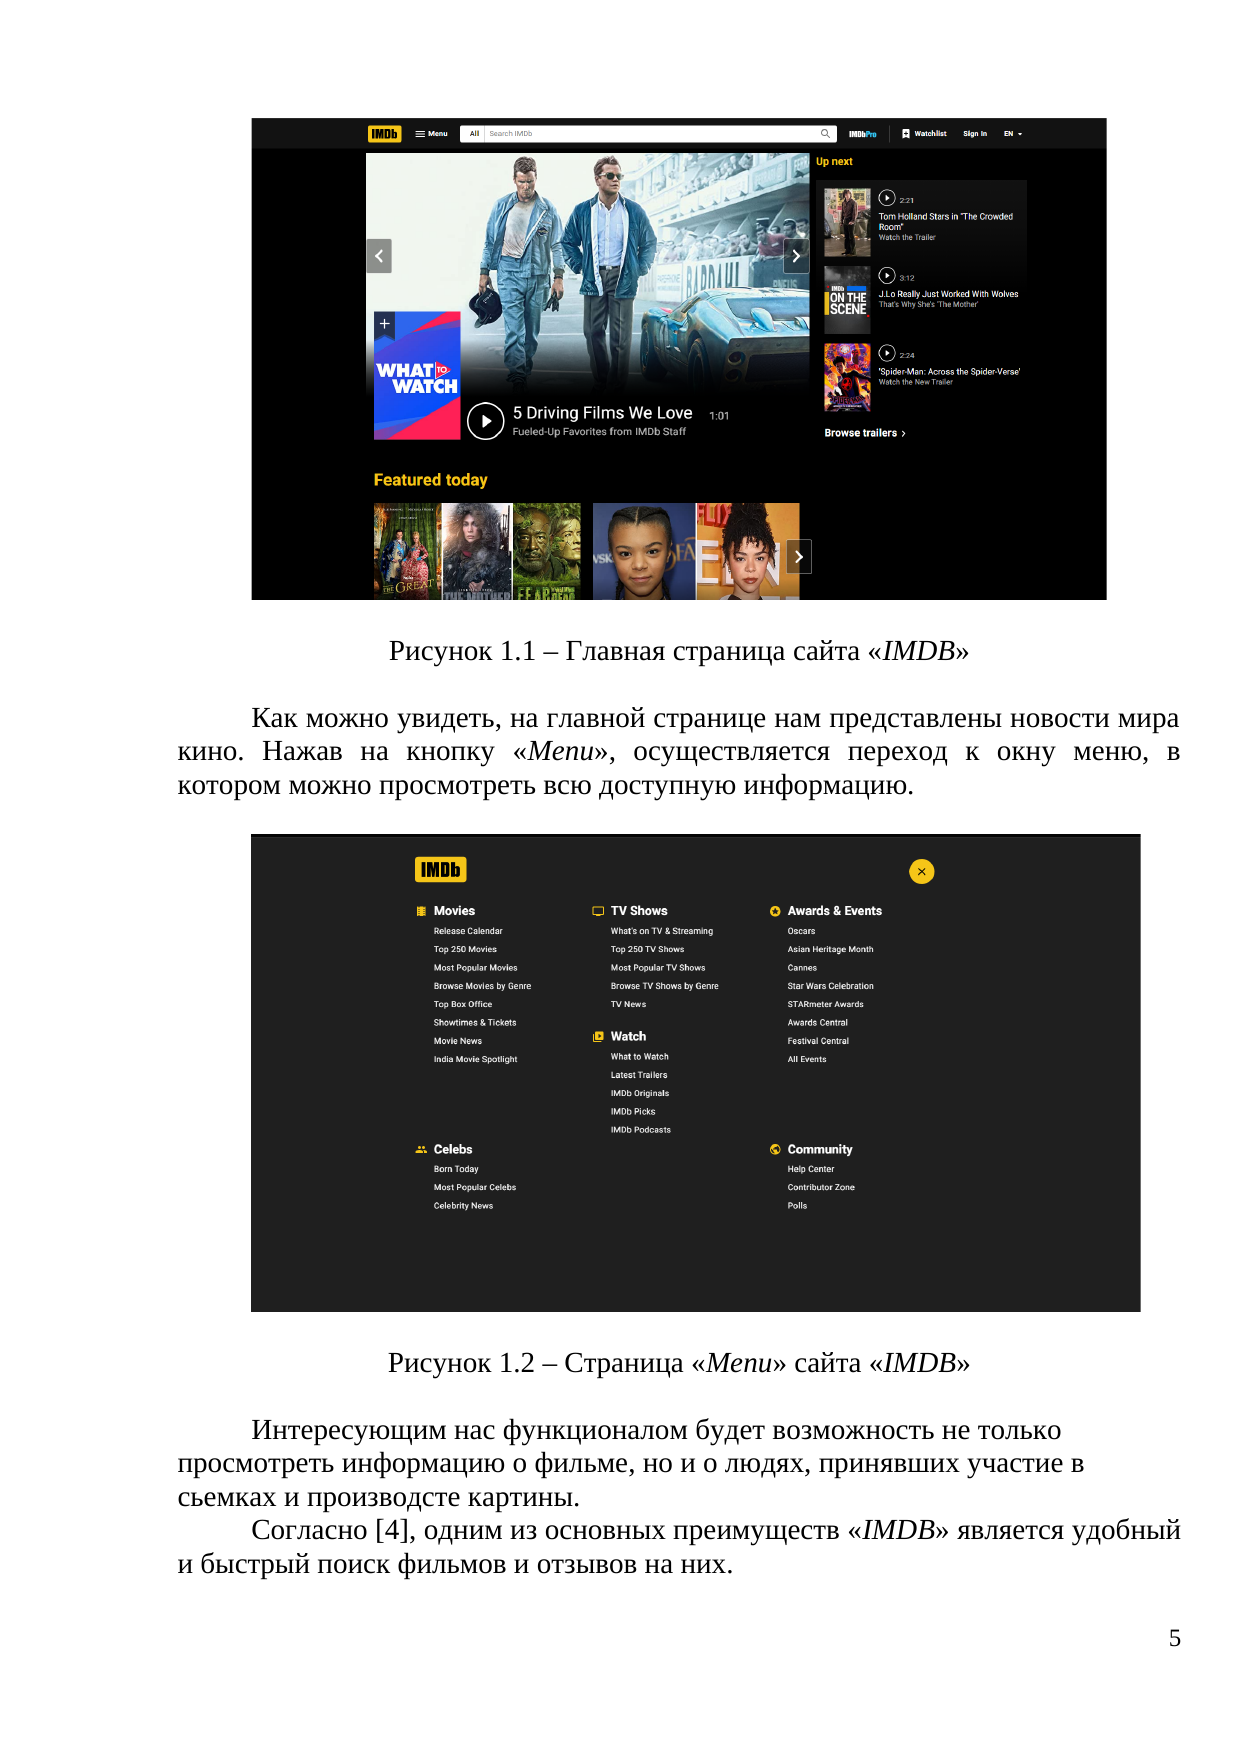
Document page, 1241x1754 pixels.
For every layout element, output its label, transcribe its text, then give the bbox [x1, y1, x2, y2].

text Интересующим нас функционалом будет возможность не только просмотреть информацию о фильме, но и о людях, принявших участие в сьемках и производсте картины. [177, 1412, 1181, 1512]
text Рисунок 1.2 – Страница «Menu» сайта «IMDB» [177, 1345, 1181, 1378]
picture [251, 118, 1107, 600]
text Рисунок 1.1 – Главная страница сайта «IMDB» [177, 633, 1181, 666]
text Как можно увидеть, на главной странице нам представлены новости мира кино. Нажав на кнопку «Menu», осуществляется переход к окну меню, в котором можно просмотреть всю доступную информацию. [177, 700, 1181, 801]
text Согласно [4], одним из основных преимуществ «IMDB» является удобный и быстрый поиск фильмов и отзывов на них. [177, 1512, 1181, 1579]
picture [251, 834, 1141, 1312]
